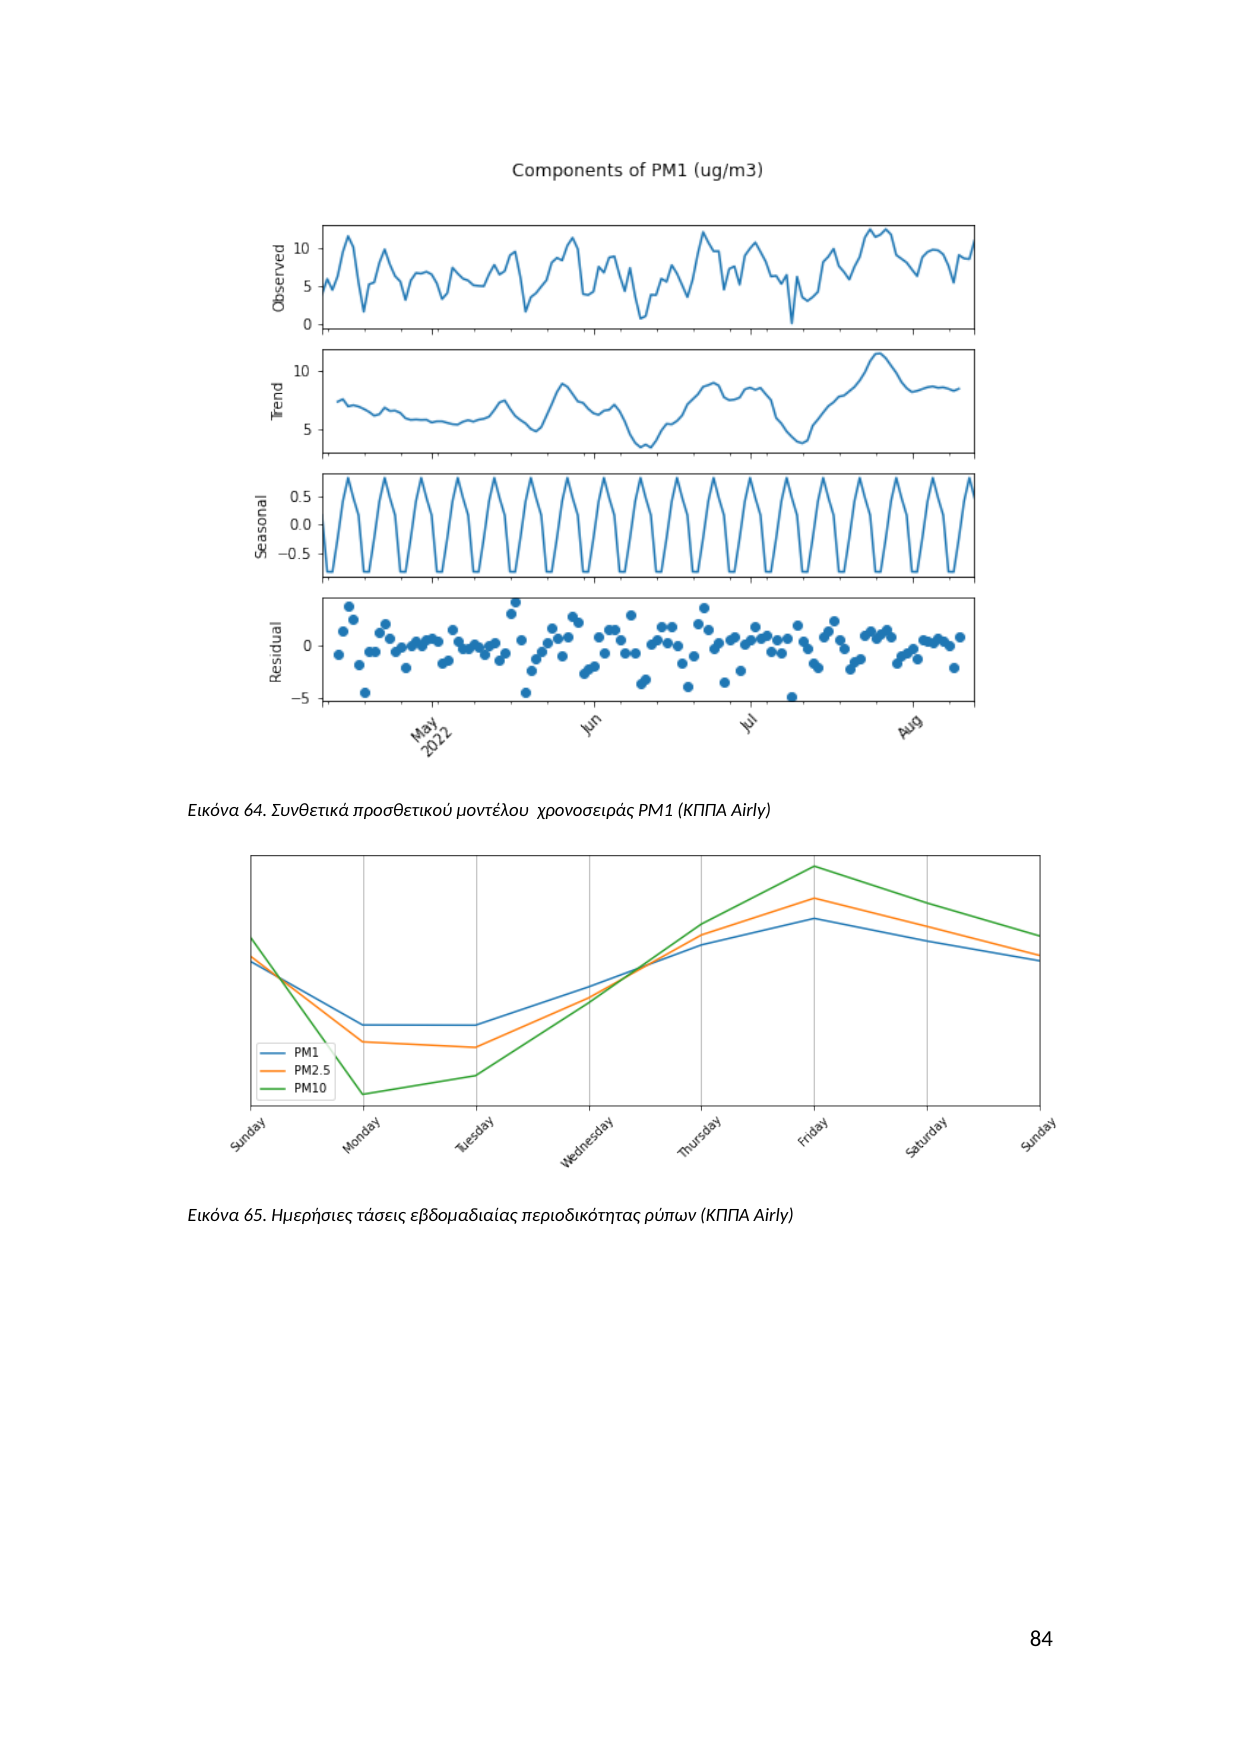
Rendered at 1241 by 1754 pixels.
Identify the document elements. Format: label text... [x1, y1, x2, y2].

picture [217, 150, 1059, 780]
text Εικόνα 64. Συνθετικά προσθετικού μοντέλου χρονοσειράς PM1 (ΚΠΠΑ Airly) [187, 798, 1053, 821]
text Εικόνα 65. Ημερήσιες τάσεις εβδομαδιαίας περιοδικότητας ρύπων (ΚΠΠΑ Airly) [187, 1203, 1053, 1226]
picture [217, 842, 1073, 1184]
